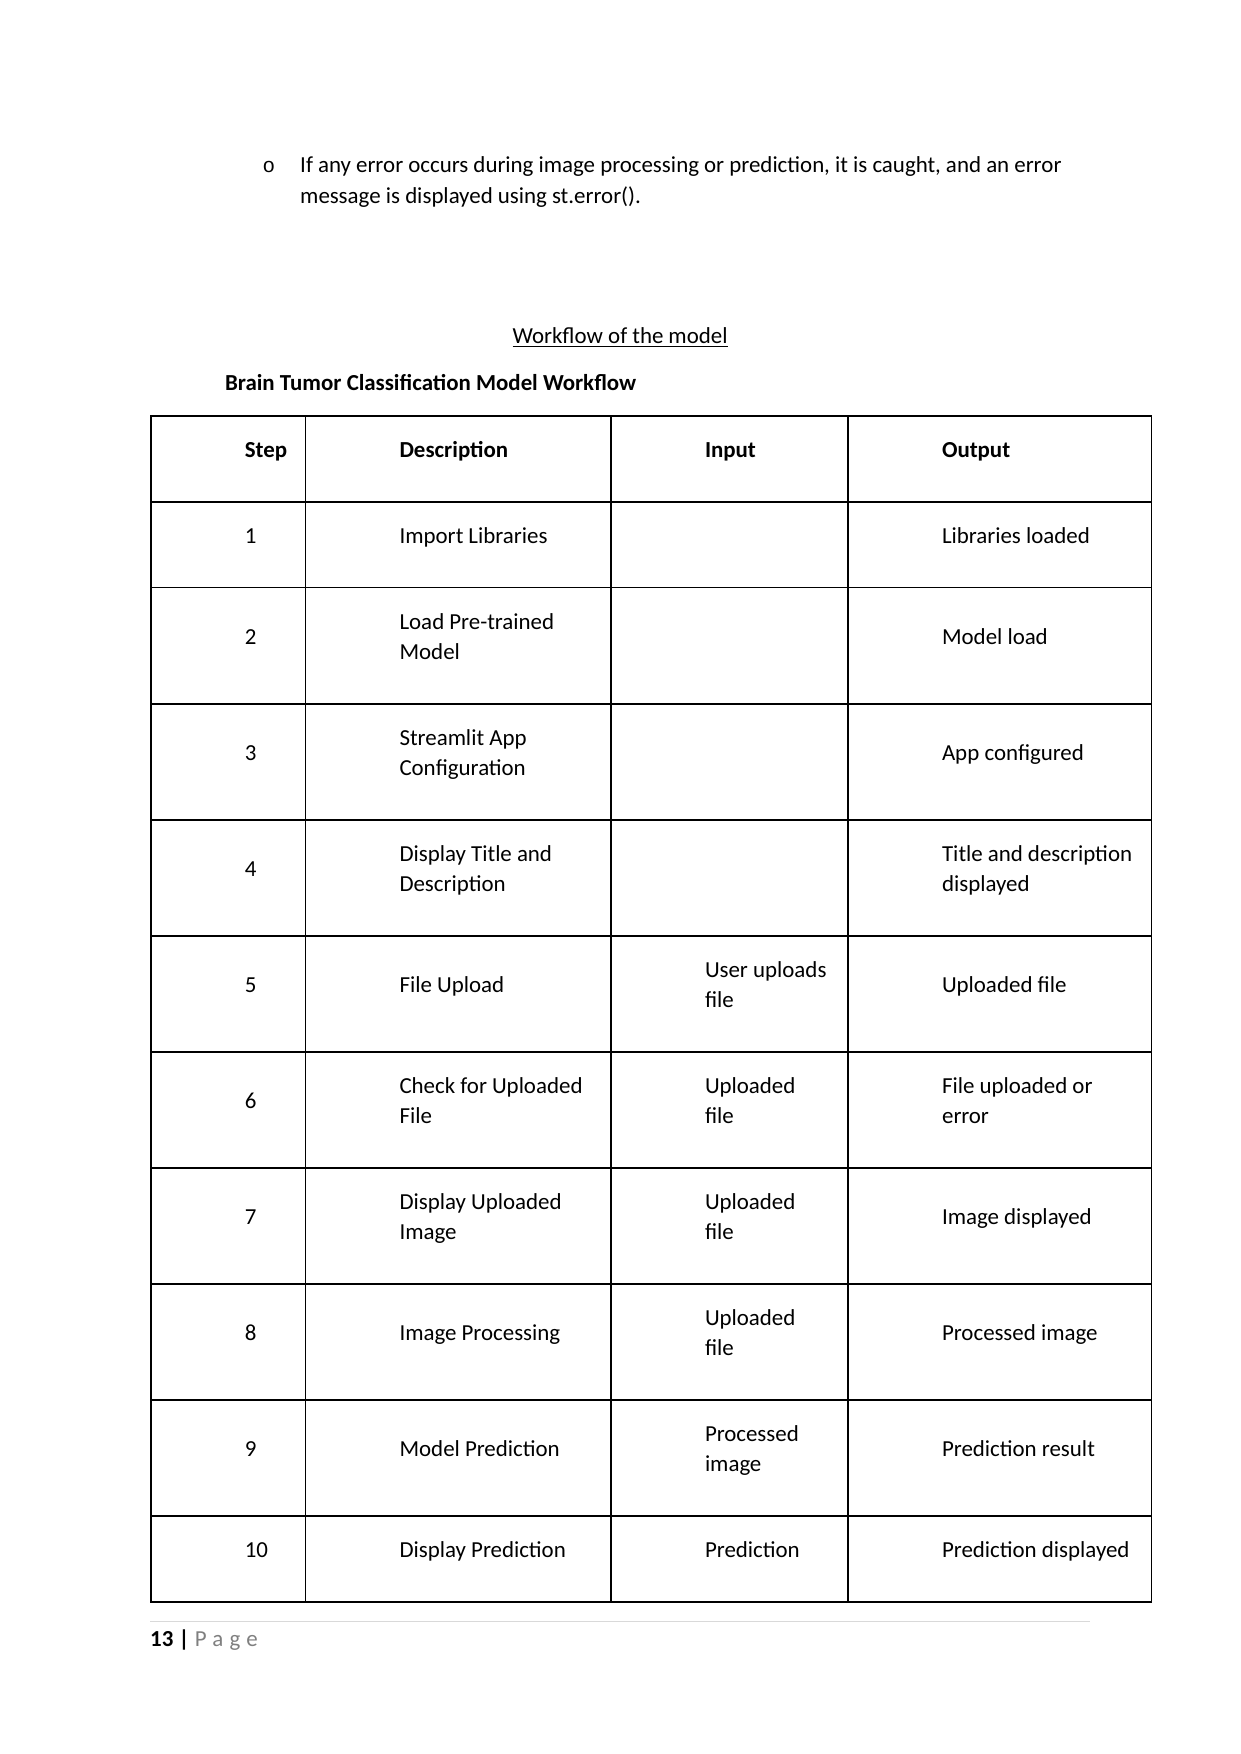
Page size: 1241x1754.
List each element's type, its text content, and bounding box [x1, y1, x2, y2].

table_cell Processed image [612, 1401, 847, 1515]
table_cell Display Prediction [306, 1517, 610, 1601]
table_cell Prediction result [849, 1401, 1151, 1515]
table_cell Processed image [849, 1285, 1151, 1399]
table_cell Model Prediction [306, 1401, 610, 1515]
table_cell Model load [849, 588, 1151, 703]
table_cell Image Processing [306, 1285, 610, 1399]
table_cell 3 [152, 705, 305, 819]
text Workflow of the model [150, 321, 1090, 349]
table_header Output [849, 417, 1151, 501]
table_cell 6 [152, 1053, 305, 1167]
table_cell 8 [152, 1285, 305, 1399]
table_cell [612, 503, 847, 587]
table_cell Load Pre-trained Model [306, 588, 610, 703]
table_cell Display Title and Description [306, 821, 610, 935]
table_cell 9 [152, 1401, 305, 1515]
table_cell 5 [152, 937, 305, 1051]
table_cell Uploaded file [612, 1053, 847, 1167]
table_cell [612, 821, 847, 935]
table_cell App configured [849, 705, 1151, 819]
table_cell Display Uploaded Image [306, 1169, 610, 1283]
table_cell Uploaded file [612, 1285, 847, 1399]
table_cell [612, 705, 847, 819]
table_cell 4 [152, 821, 305, 935]
table_header Description [306, 417, 610, 501]
table_cell Title and description displayed [849, 821, 1151, 935]
table_cell 10 [152, 1517, 305, 1601]
table_cell File uploaded or error [849, 1053, 1151, 1167]
table_header Step [152, 417, 305, 501]
table_cell Import Libraries [306, 503, 610, 587]
table_cell Prediction displayed [849, 1517, 1151, 1601]
table_cell File Upload [306, 937, 610, 1051]
table_cell Libraries loaded [849, 503, 1151, 587]
table_cell Uploaded file [849, 937, 1151, 1051]
list If any error occurs during image processing or prediction, it is caught, and an error message is displayed using st.error(). [262, 150, 1090, 209]
table_cell Streamlit App Configuration [306, 705, 610, 819]
table_cell [612, 588, 847, 703]
table_cell User uploads file [612, 937, 847, 1051]
table_cell Uploaded file [612, 1169, 847, 1283]
table_cell 7 [152, 1169, 305, 1283]
table_cell Check for Uploaded File [306, 1053, 610, 1167]
table_cell 1 [152, 503, 305, 587]
table_cell Image displayed [849, 1169, 1151, 1283]
table_header Input [612, 417, 847, 501]
table_cell 2 [152, 588, 305, 703]
text Brain Tumor Classification Model Workflow [225, 368, 1090, 396]
table_cell Prediction result [612, 1517, 847, 1601]
